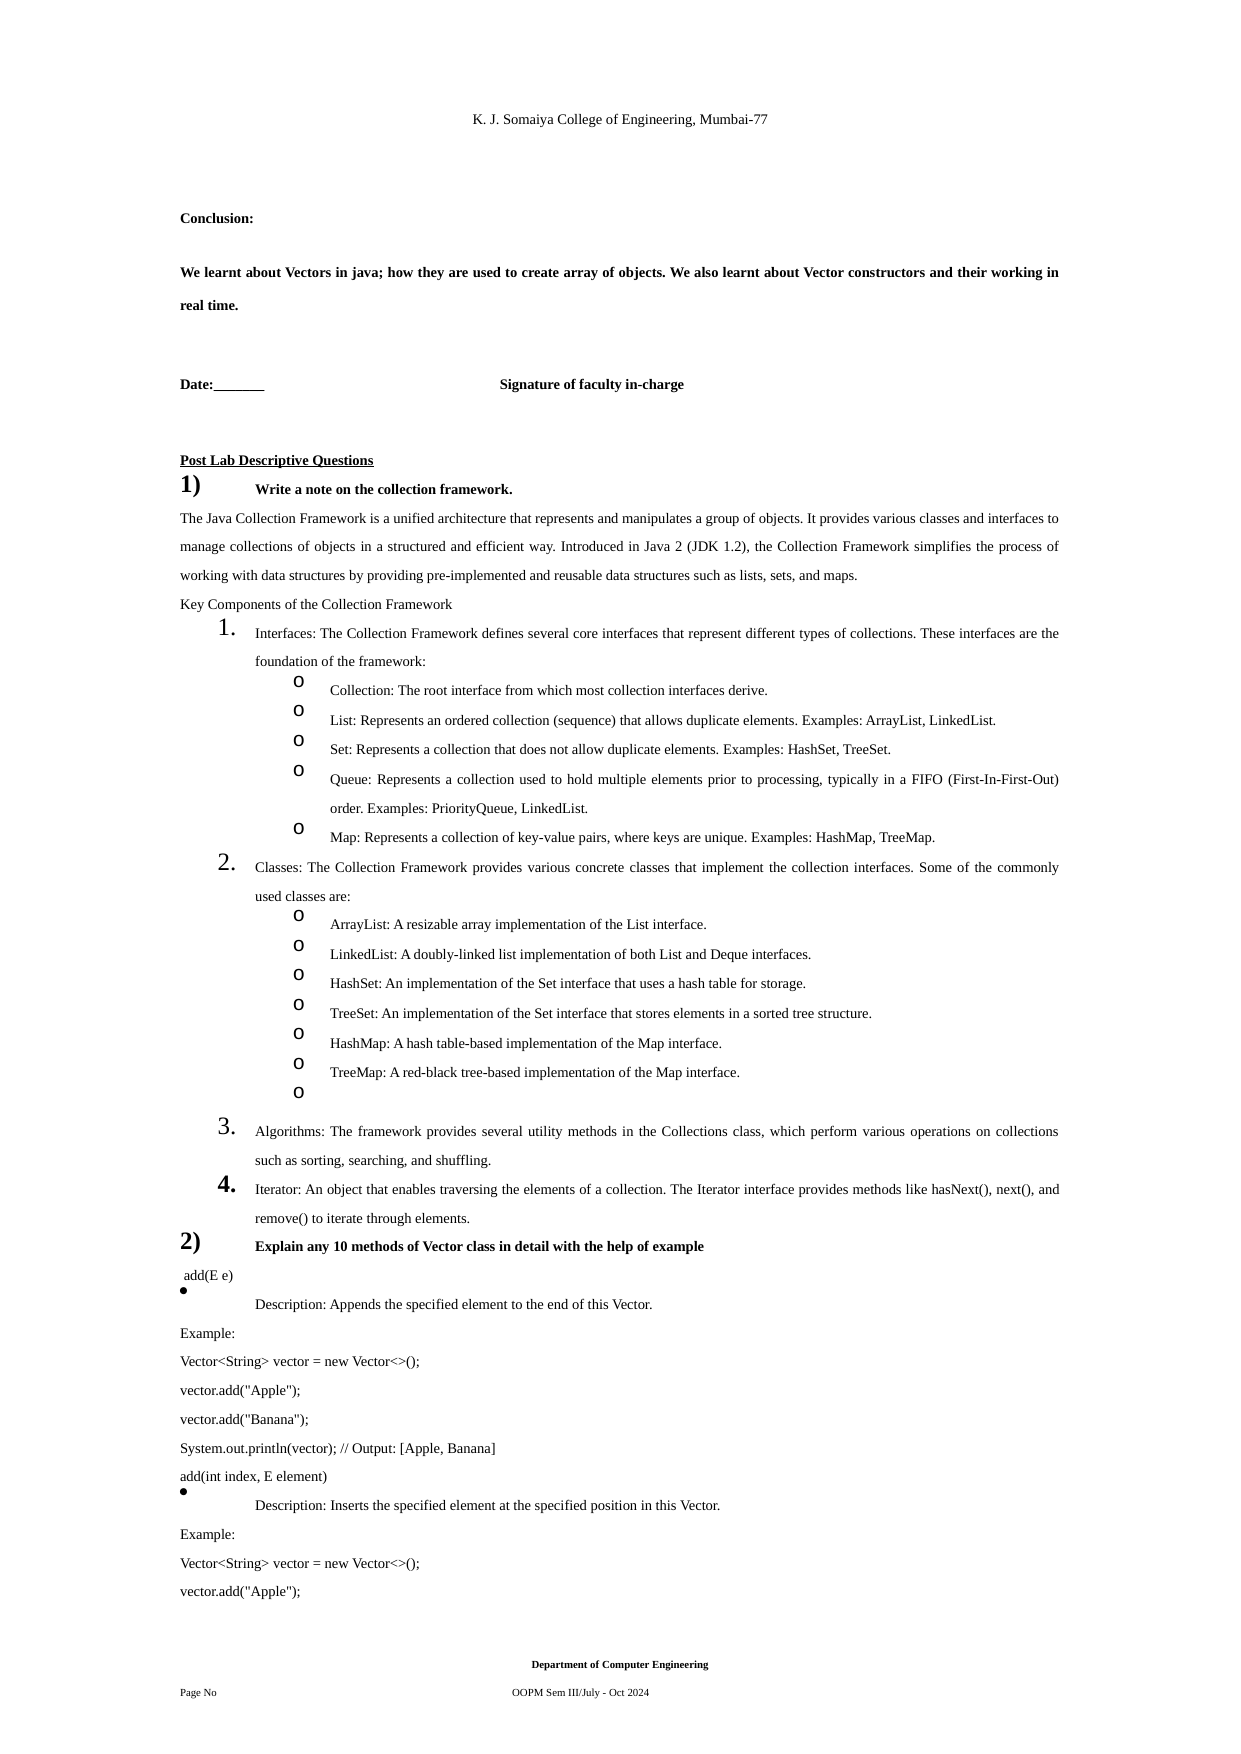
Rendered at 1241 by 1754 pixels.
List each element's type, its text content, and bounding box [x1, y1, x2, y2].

list Description: Appends the specified element to the end of this Vector. [180, 1284, 1060, 1312]
list HashMap: A hash table-based implementation of the Map interface. [292, 1022, 1060, 1052]
list TreeMap: A red-black tree-based implementation of the Map interface. [292, 1052, 1060, 1082]
text add(int index, E element) [180, 1456, 1060, 1485]
list Description: Inserts the specified element at the specified position in this Vector. [180, 1485, 1060, 1514]
text Example: [180, 1514, 1060, 1542]
list Explain any 10 methods of Vector class in detail with the help of example [180, 1226, 1060, 1255]
text Post Lab Descriptive Questions [180, 440, 1060, 469]
picture [592, 58, 675, 128]
list Interfaces: The Collection Framework defines several core interfaces that represent different types of collections. These interfaces are the foundation of the framework: [217, 612, 1060, 670]
list Algorithms: The framework provides several utility methods in the Collections class, which perform various operations on collections such as sorting, searching, and shuffling. [217, 1111, 1060, 1169]
list Set: Represents a collection that does not allow duplicate elements. Examples: HashSet, TreeSet. [292, 729, 1060, 759]
list Iterator: An object that enables traversing the elements of a collection. The Iterator interface provides methods like hasNext(), next(), and remove() to iterate through elements. [217, 1169, 1060, 1226]
list Queue: Represents a collection used to hold multiple elements prior to processing, typically in a FIFO (First-In-First-Out) order. Examples: PriorityQueue, LinkedList. [292, 759, 1060, 817]
text vector.add("Banana"); [180, 1399, 1060, 1427]
text Vector<String> vector = new Vector<>(); [180, 1341, 1060, 1370]
text System.out.println(vector); // Output: [Apple, Banana] [180, 1427, 1060, 1456]
text vector.add("Apple"); [180, 1571, 1060, 1600]
text Key Components of the Collection Framework [180, 584, 1060, 612]
text Example: [180, 1312, 1060, 1341]
text The Java Collection Framework is a unified architecture that represents and manipulates a group of objects. It provides various classes and interfaces to manage collections of objects in a structured and efficient way. Introduced in Java 2 (JDK 1.2), the Collection Framework simplifies the process of working with data structures by providing pre-implemented and reusable data structures such as lists, sets, and maps. [180, 497, 1060, 584]
text Conclusion: [180, 198, 1060, 227]
list TreeSet: An implementation of the Set interface that stores elements in a sorted tree structure. [292, 993, 1060, 1022]
text We learnt about Vectors in java; how they are used to create array of objects. We also learnt about Vector constructors and their working in real time. [180, 252, 1060, 313]
list HashSet: An implementation of the Set interface that uses a hash table for storage. [292, 963, 1060, 993]
list LinkedList: A doubly-linked list implementation of both List and Deque interfaces. [292, 934, 1060, 963]
list List: Represents an ordered collection (sequence) that allows duplicate elements. Examples: ArrayList, LinkedList. [292, 699, 1060, 729]
list Write a note on the collection framework. [180, 469, 1060, 497]
text Vector<String> vector = new Vector<>(); [180, 1542, 1060, 1571]
list ArrayList: A resizable array implementation of the List interface. [292, 904, 1060, 934]
text add(E e) [180, 1255, 1060, 1284]
text vector.add("Apple"); [180, 1370, 1060, 1399]
list Classes: The Collection Framework provides various concrete classes that implement the collection interfaces. Some of the commonly used classes are: [217, 847, 1060, 904]
list Collection: The root interface from which most collection interfaces derive. [292, 670, 1060, 699]
list Map: Represents a collection of key-value pairs, where keys are unique. Examples: HashMap, TreeMap. [292, 817, 1060, 847]
text Date:_______ Signature of faculty in-charge [180, 364, 1060, 392]
